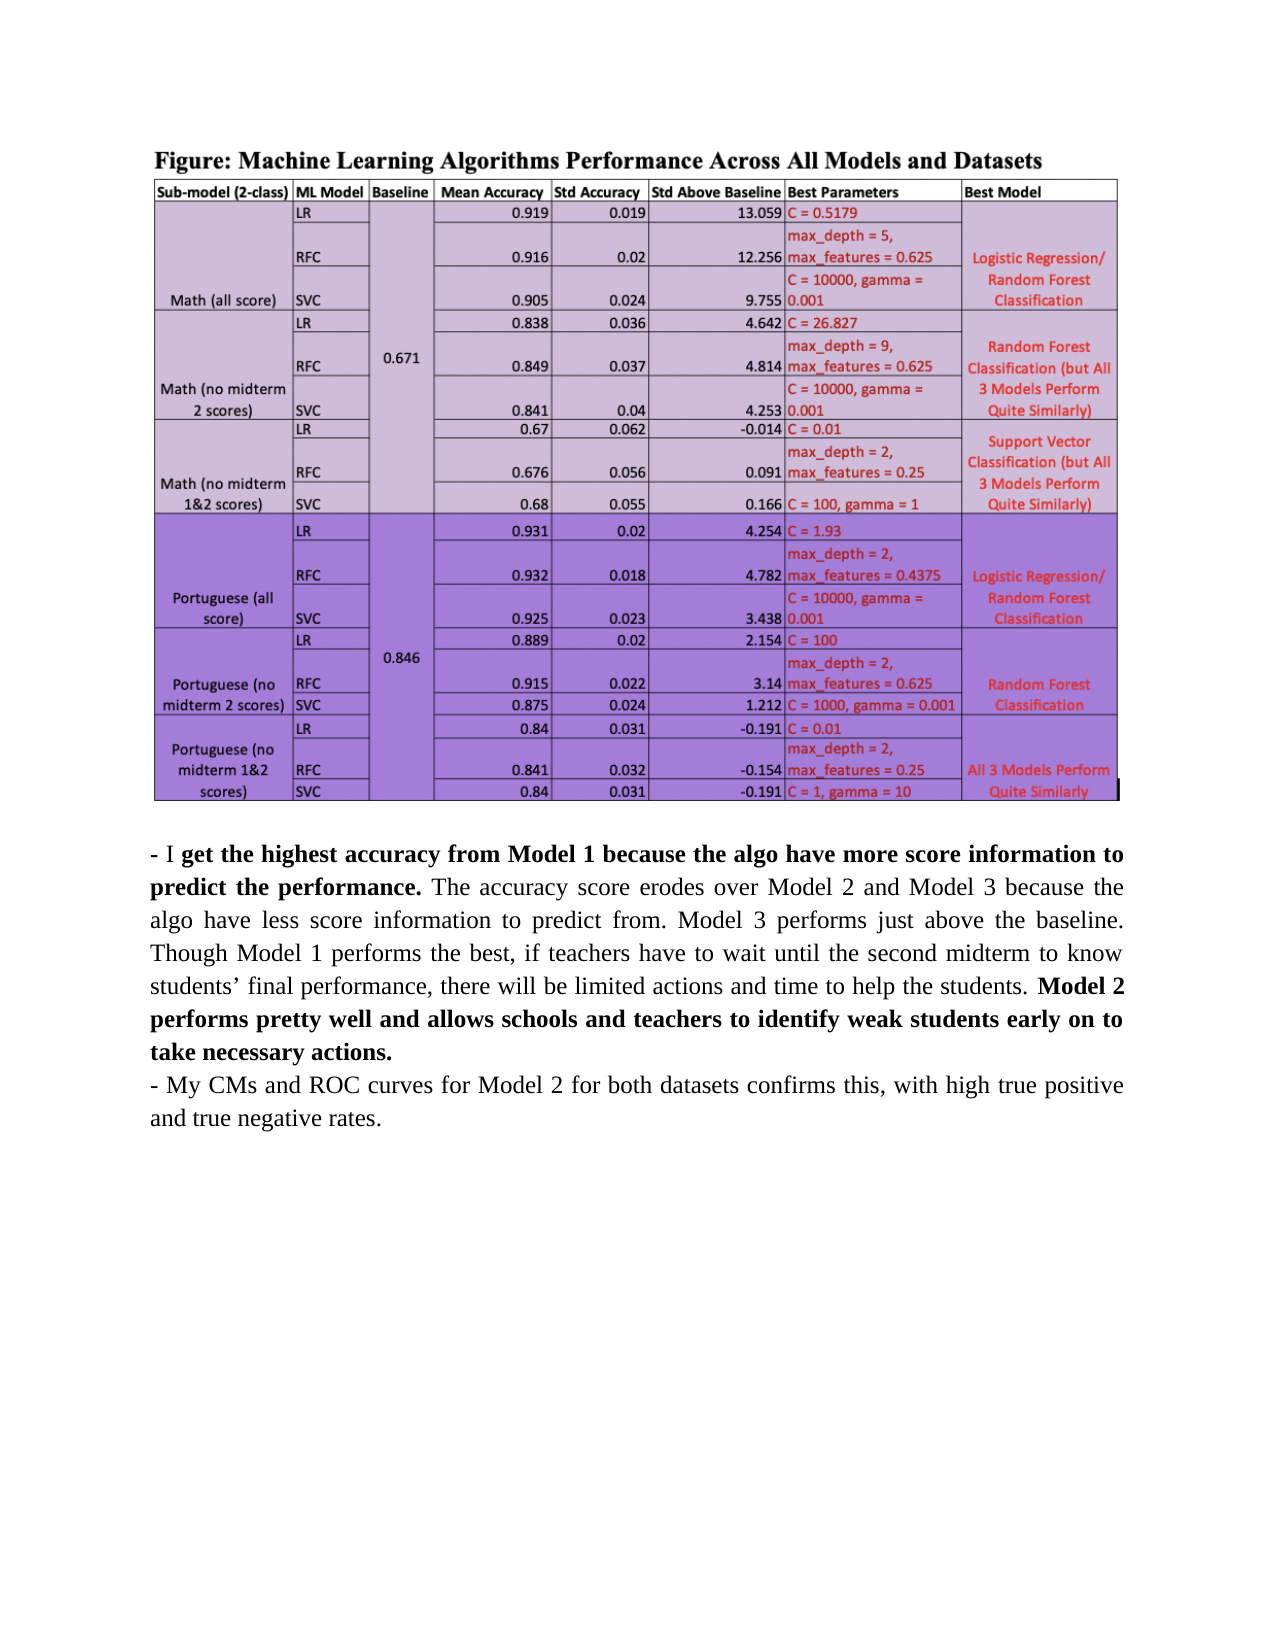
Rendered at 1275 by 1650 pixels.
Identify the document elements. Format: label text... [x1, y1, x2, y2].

text - I get the highest accuracy from Model 1 because the algo have more score information to predict the performance. The accuracy score erodes over Model 2 and Model 3 because the algo have less score information to predict from. Model 3 performs just above the baseline. Though Model 1 performs the best, if teachers have to wait until the second midterm to know students’ final performance, there will be limited actions and time to help the students. Model 2 performs pretty well and allows schools and teachers to identify weak students early on to take necessary actions. [150, 806, 1125, 1066]
text - My CMs and ROC curves for Model 2 for both datasets confirms this, with high true positive and true negative rates. [150, 1071, 1125, 1132]
picture [150, 150, 1125, 802]
